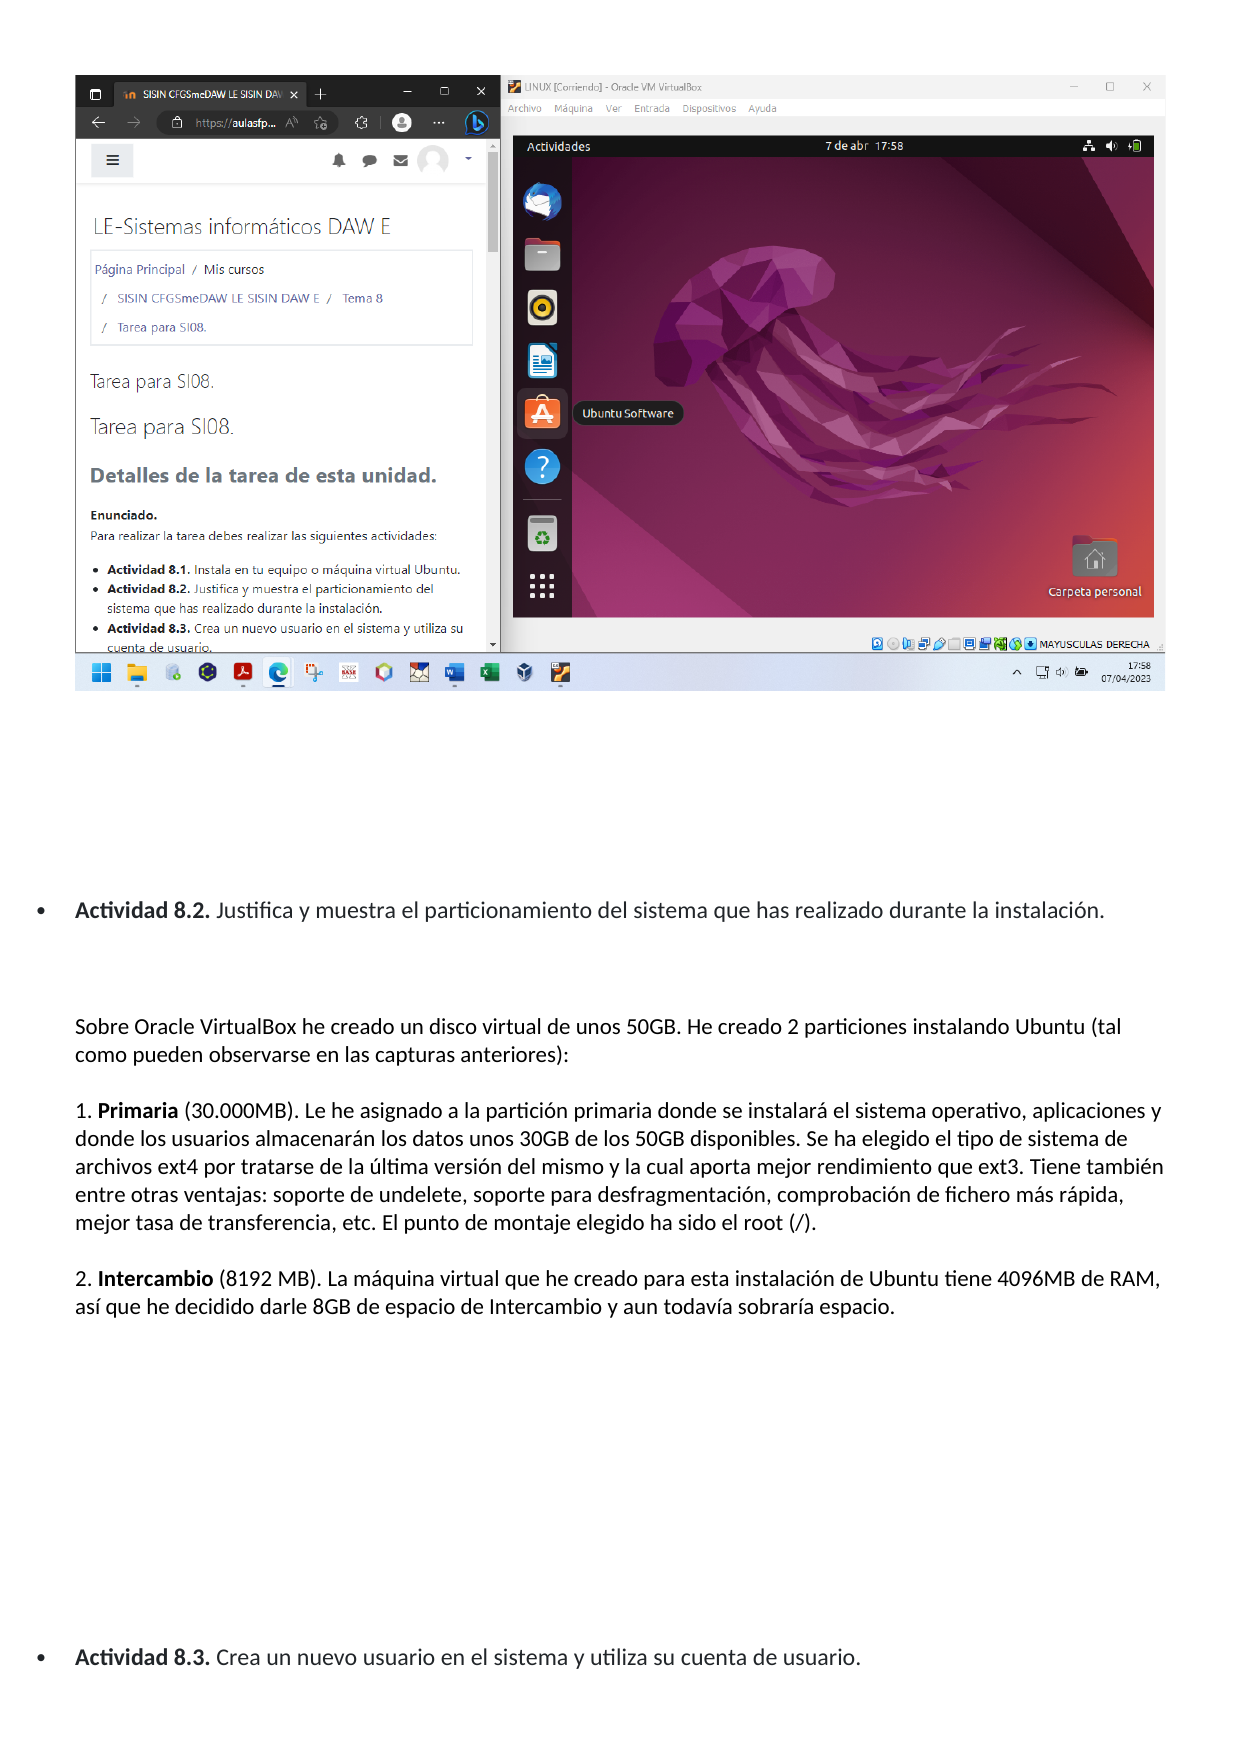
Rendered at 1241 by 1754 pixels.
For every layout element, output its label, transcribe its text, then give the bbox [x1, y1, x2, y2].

list Actividad 8.3. Crea un nuevo usuario en el sistema y utiliza su cuenta de usuario. [37, 1642, 1165, 1671]
text Sobre Oracle VirtualBox he creado un disco virtual de unos 50GB. He creado 2 particiones instalando Ubuntu (tal como pueden observarse en las capturas anteriores): [75, 1012, 1165, 1068]
text 1. Primaria (30.000MB). Le he asignado a la partición primaria donde se instalará el sistema operativo, aplicaciones y donde los usuarios almacenarán los datos unos 30GB de los 50GB disponibles. Se ha elegido el tipo de sistema de archivos ext4 por tratarse de la última versión del mismo y la cual aporta mejor rendimiento que ext3. Tiene también entre otras ventajas: soporte de undelete, soporte para desfragmentación, comprobación de fichero más rápida, mejor tasa de transferencia, etc. El punto de montaje elegido ha sido el root (/). [75, 1096, 1165, 1236]
text 2. Intercambio (8192 MB). La máquina virtual que he creado para esta instalación de Ubuntu tiene 4096MB de RAM, así que he decidido darle 8GB de espacio de Intercambio y aun todavía sobraría espacio. [75, 1264, 1165, 1320]
list Actividad 8.2. Justifica y muestra el particionamiento del sistema que has realizado durante la instalación. [37, 895, 1165, 924]
picture [75, 75, 1166, 691]
